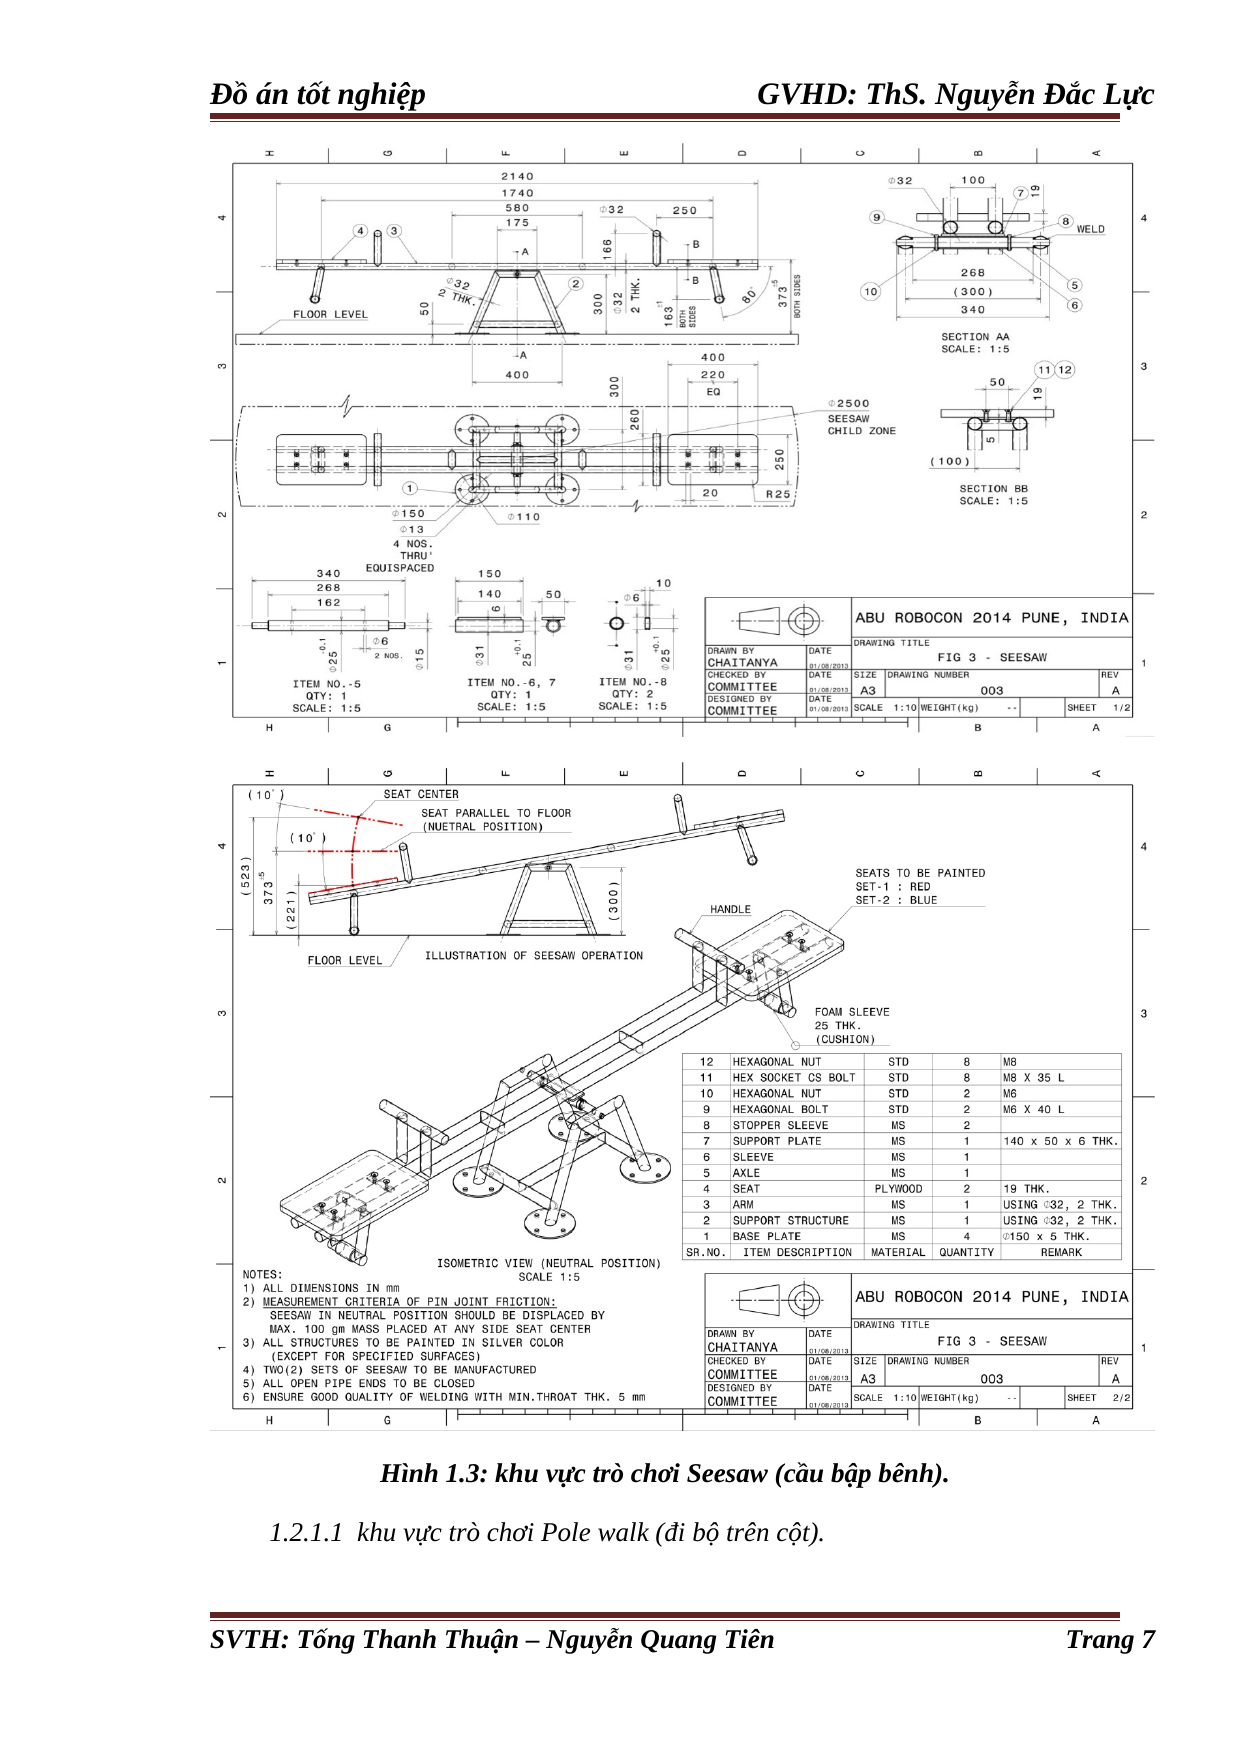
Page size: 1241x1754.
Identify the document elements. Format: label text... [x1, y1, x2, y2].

picture [210, 143, 1155, 737]
picture [210, 762, 1155, 1431]
text Hình 1.3: khu vực trò chơi Seesaw (cầu bập bênh). [210, 1457, 1120, 1488]
text 1.2.1.1 khu vực trò chơi Pole walk (đi bộ trên cột). [210, 1516, 1120, 1548]
